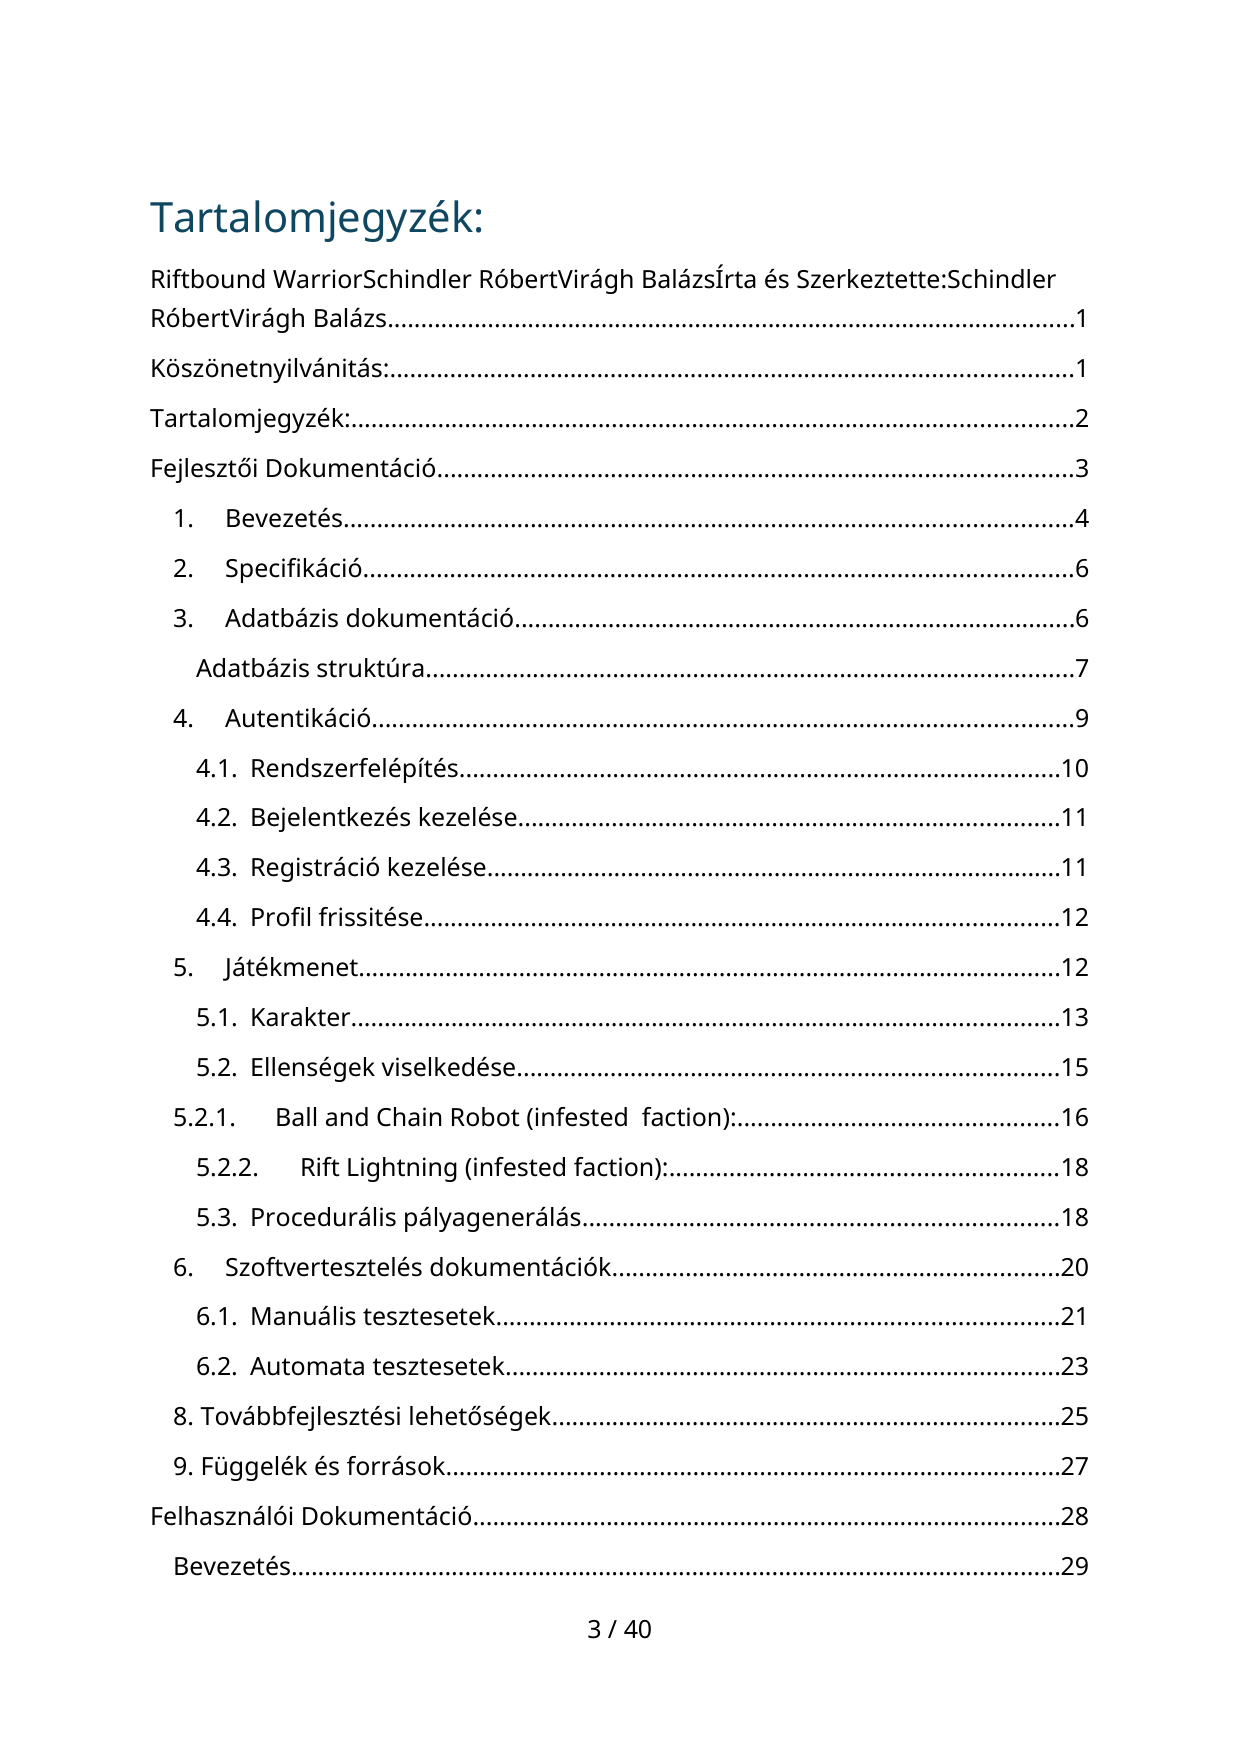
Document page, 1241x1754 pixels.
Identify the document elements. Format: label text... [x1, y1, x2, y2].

subtitle Tartalomjegyzék: [150, 187, 1090, 244]
